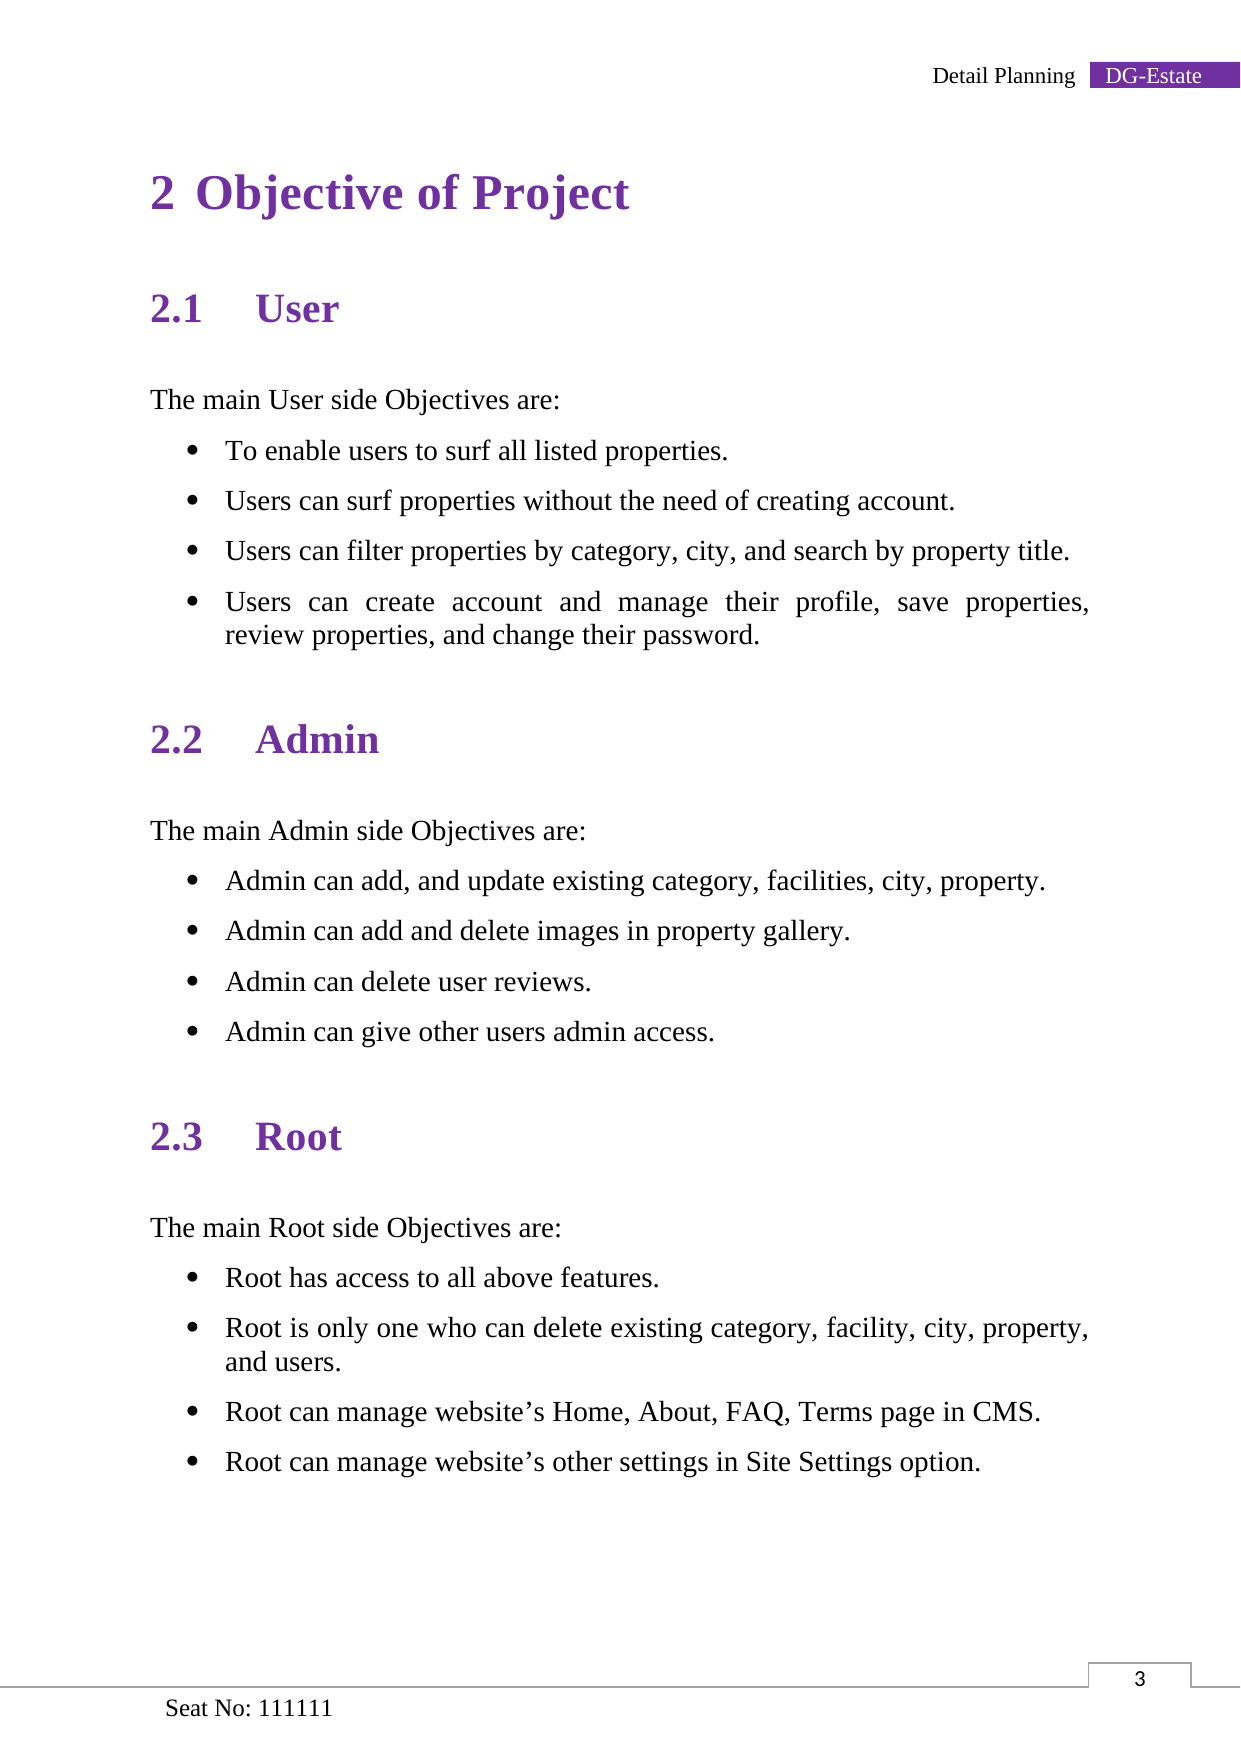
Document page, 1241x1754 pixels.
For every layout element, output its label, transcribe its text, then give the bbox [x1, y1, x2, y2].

list Root can manage website’s Home, About, FAQ, Terms page in CMS. [187, 1394, 1090, 1428]
list Admin can add and delete images in property gallery. [187, 913, 1090, 947]
list To enable users to surf all listed properties. [187, 433, 1090, 466]
list Users can create account and manage their profile, save properties, review properties, and change their password. [187, 584, 1090, 651]
subtitle User [150, 284, 1090, 332]
subtitle Objective of Project [150, 162, 1090, 220]
list Users can surf properties without the need of creating account. [187, 483, 1090, 517]
text The main User side Objectives are: [150, 382, 1090, 416]
list Admin can give other users admin access. [187, 1014, 1090, 1048]
list Admin can delete user reviews. [187, 964, 1090, 997]
subtitle Root [150, 1111, 1090, 1159]
text The main Root side Objectives are: [150, 1210, 1090, 1243]
list Admin can add, and update existing category, facilities, city, property. [187, 863, 1090, 897]
list Users can filter properties by category, city, and search by property title. [187, 533, 1090, 567]
list Root is only one who can delete existing category, facility, city, property, and users. [187, 1310, 1090, 1377]
list Root can manage website’s other settings in Site Settings option. [187, 1444, 1090, 1478]
list Root has access to all above features. [187, 1260, 1090, 1294]
subtitle Admin [150, 714, 1090, 762]
text The main Admin side Objectives are: [150, 813, 1090, 846]
